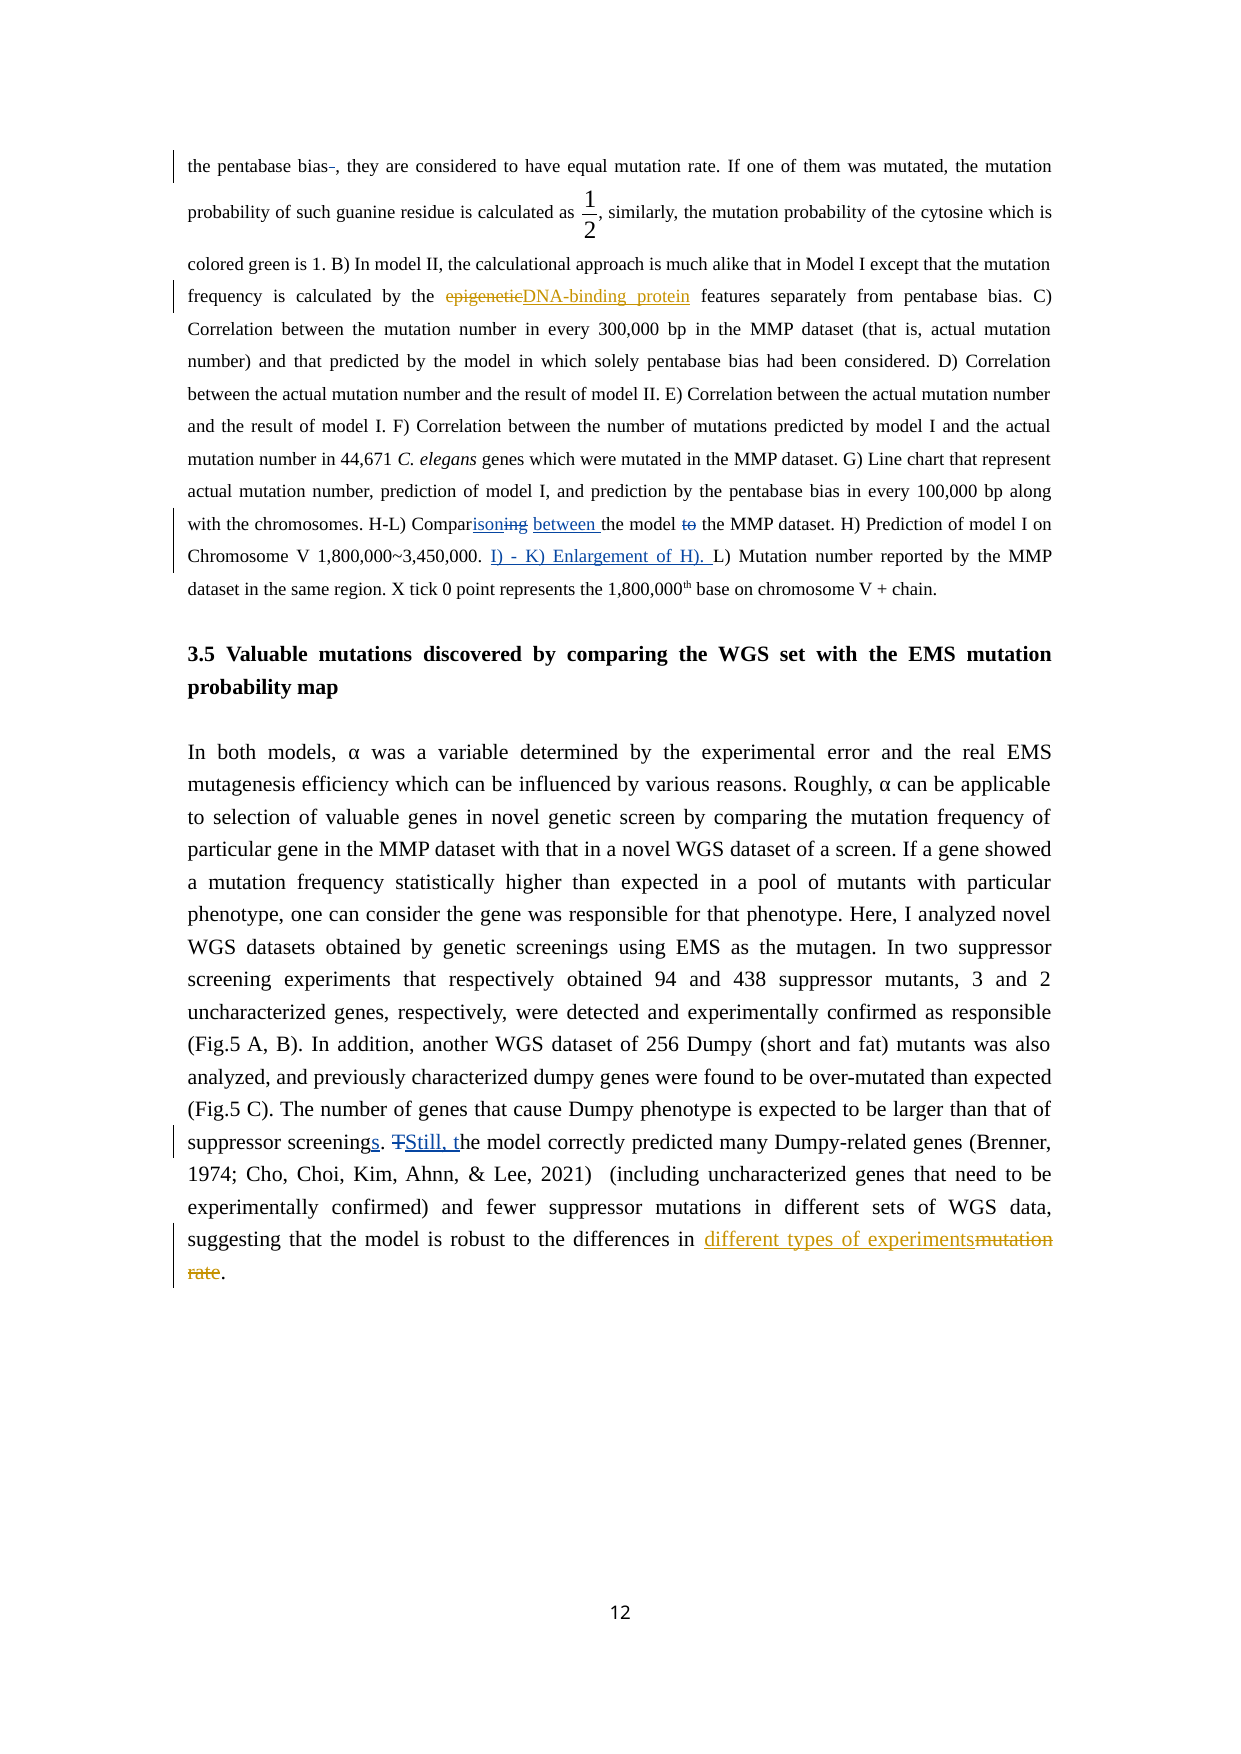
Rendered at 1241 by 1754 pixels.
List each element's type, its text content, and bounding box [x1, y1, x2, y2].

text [187, 150, 1053, 605]
text 3.5 Valuable mutations discovered by comparing the WGS set with the EMS mutation probability map [187, 637, 1053, 702]
text In both models, α was a variable determined by the experimental error and the real EMS mutagenesis efficiency which can be influenced by various reasons. Roughly, α can be applicable to selection of valuable genes in novel genetic screen by comparing the mutation frequency of particular gene in the MMP dataset with that in a novel WGS dataset of a screen. If a gene showed a mutation frequency statistically higher than expected in a pool of mutants with particular phenotype, one can consider the gene was responsible for that phenotype. Here, I analyzed novel WGS datasets obtained by genetic screenings using EMS as the mutagen. In two suppressor screening experiments that respectively obtained 94 and 438 suppressor mutants, 3 and 2 uncharacterized genes, respectively, were detected and experimentally confirmed as responsible (Fig.5 A, B). In addition, another WGS dataset of 256 Dumpy (short and fat) mutants was also analyzed, and previously characterized dumpy genes were found to be over-mutated than expected (Fig.5 C). The number of genes that cause Dumpy phenotype is expected to be larger than that of suppressor screening. he model correctly predicted many Dumpy-related genes (Brenner, 1974; Cho, Choi, Kim, Ahnn, & Lee, 2021) (including uncharacterized genes that need to be experimentally confirmed) and fewer suppressor mutations in different sets of WGS data, suggesting that the model is robust to the differences in . [187, 735, 1053, 1287]
